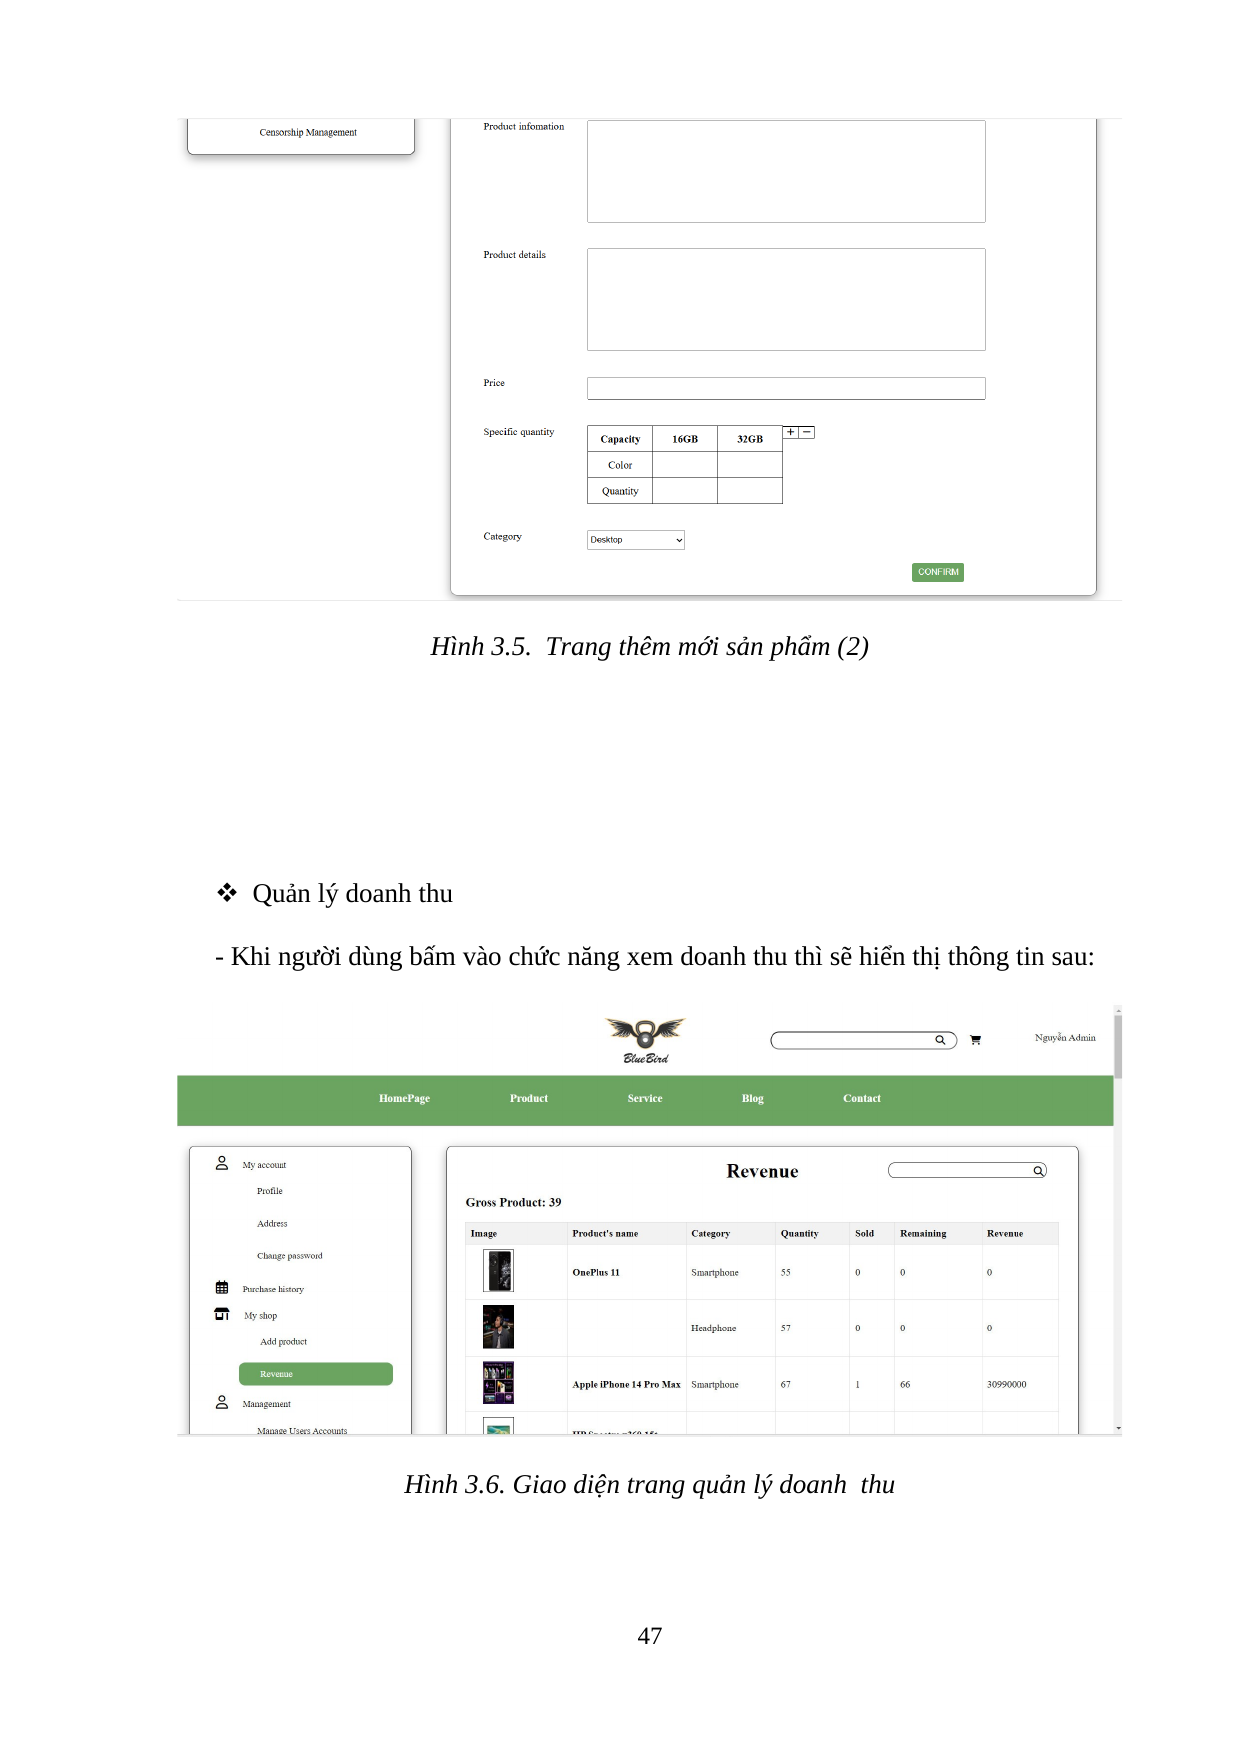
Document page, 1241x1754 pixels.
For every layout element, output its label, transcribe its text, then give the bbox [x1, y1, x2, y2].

text - Khi người dùng bấm vào chức năng xem doanh thu thì sẽ hiển thị thông tin sau: [215, 940, 1122, 971]
text Hình 3.5. Trang thêm mới sản phẩm (2) [177, 630, 1122, 661]
text Hình 3.6. Giao diện trang quản lý doanh thu [177, 1468, 1122, 1499]
list Quản lý doanh thu [215, 878, 1122, 909]
picture [177, 1002, 1123, 1437]
picture [177, 118, 1123, 601]
